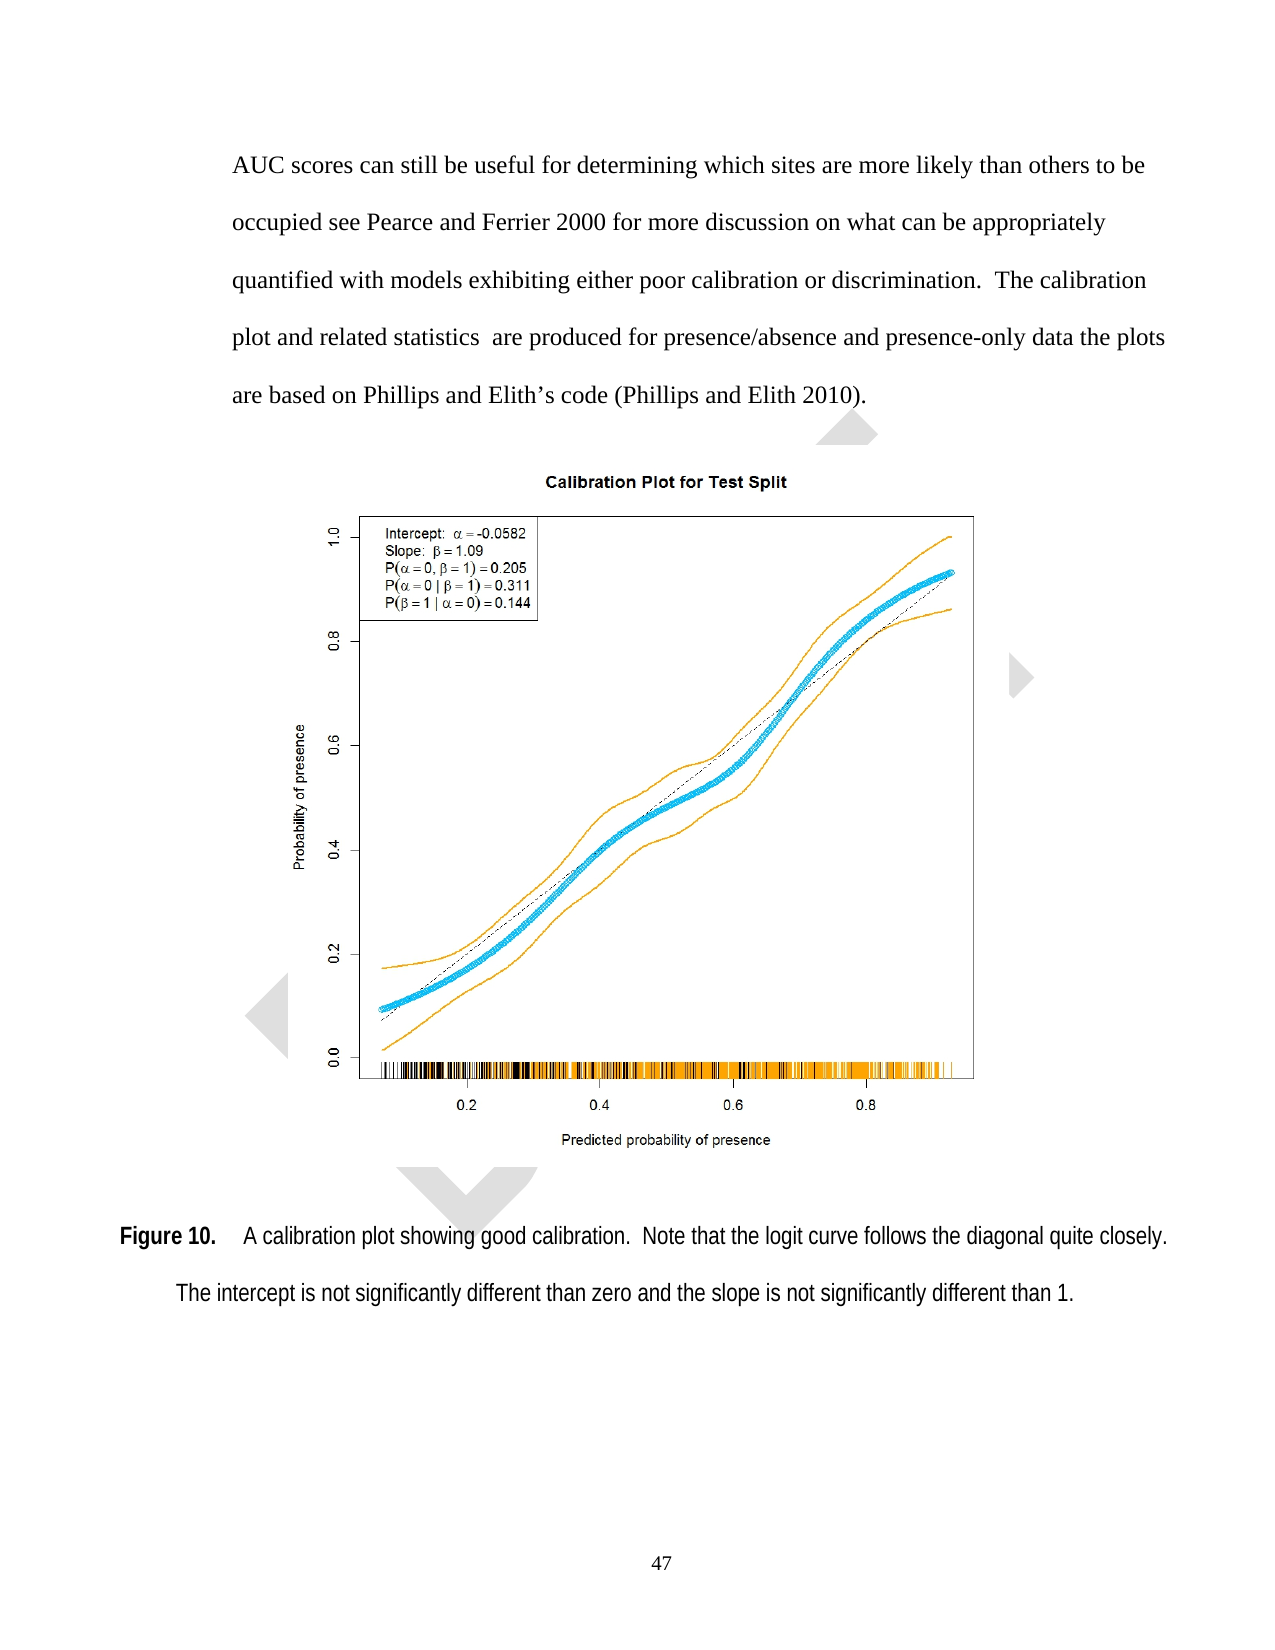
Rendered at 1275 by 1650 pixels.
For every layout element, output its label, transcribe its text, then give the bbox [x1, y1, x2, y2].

picture [288, 445, 1010, 1167]
text A calibration plot showing good calibration. Note that the logit curve follows the diagonal quite closely. The intercept is not significantly different than zero and the slope is not significantly different than 1. [168, 1221, 1185, 1307]
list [194, 150, 1185, 409]
